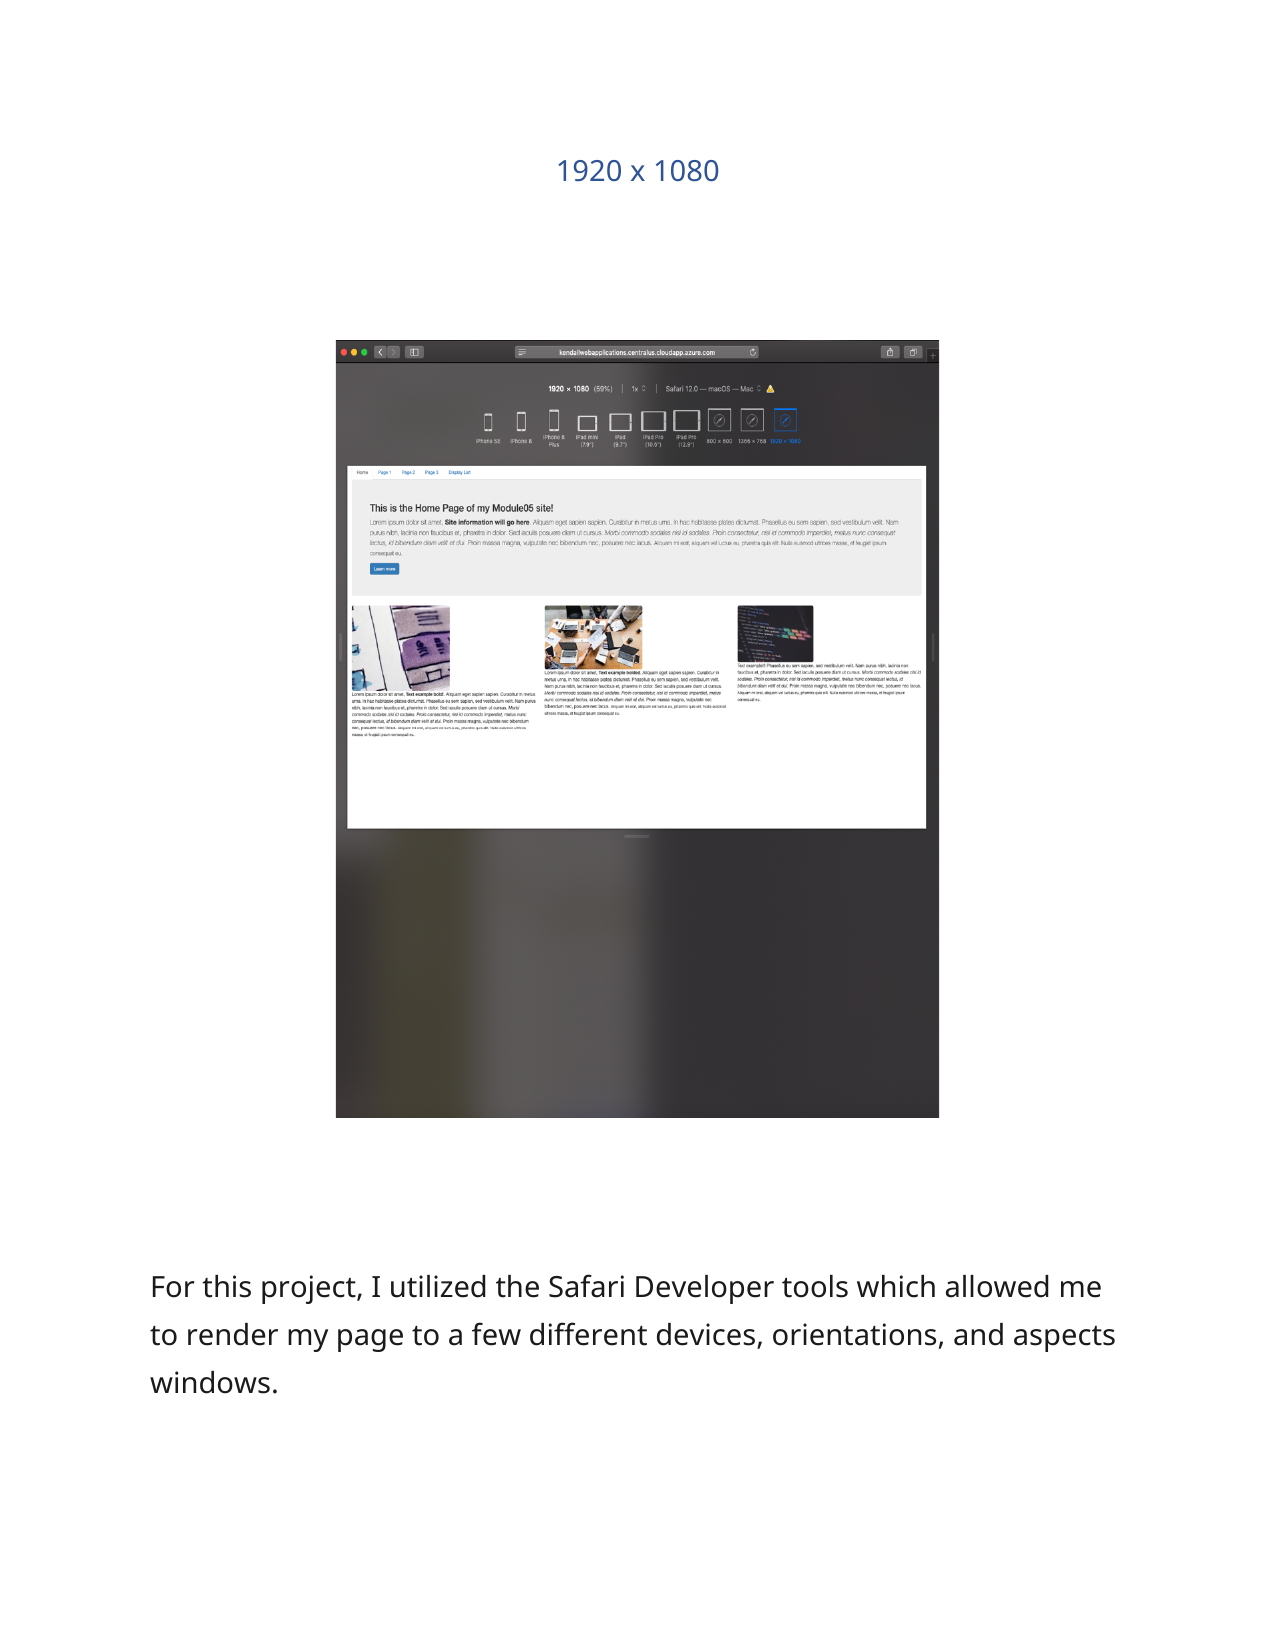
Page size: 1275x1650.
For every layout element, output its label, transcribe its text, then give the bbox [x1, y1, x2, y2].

picture [335, 340, 940, 1118]
text For this project, I utilized the Safari Developer tools which allowed me to render my page to a few different devices, orientations, and aspects windows. [150, 1267, 1125, 1402]
text 1920 x 1080 [150, 150, 1125, 190]
